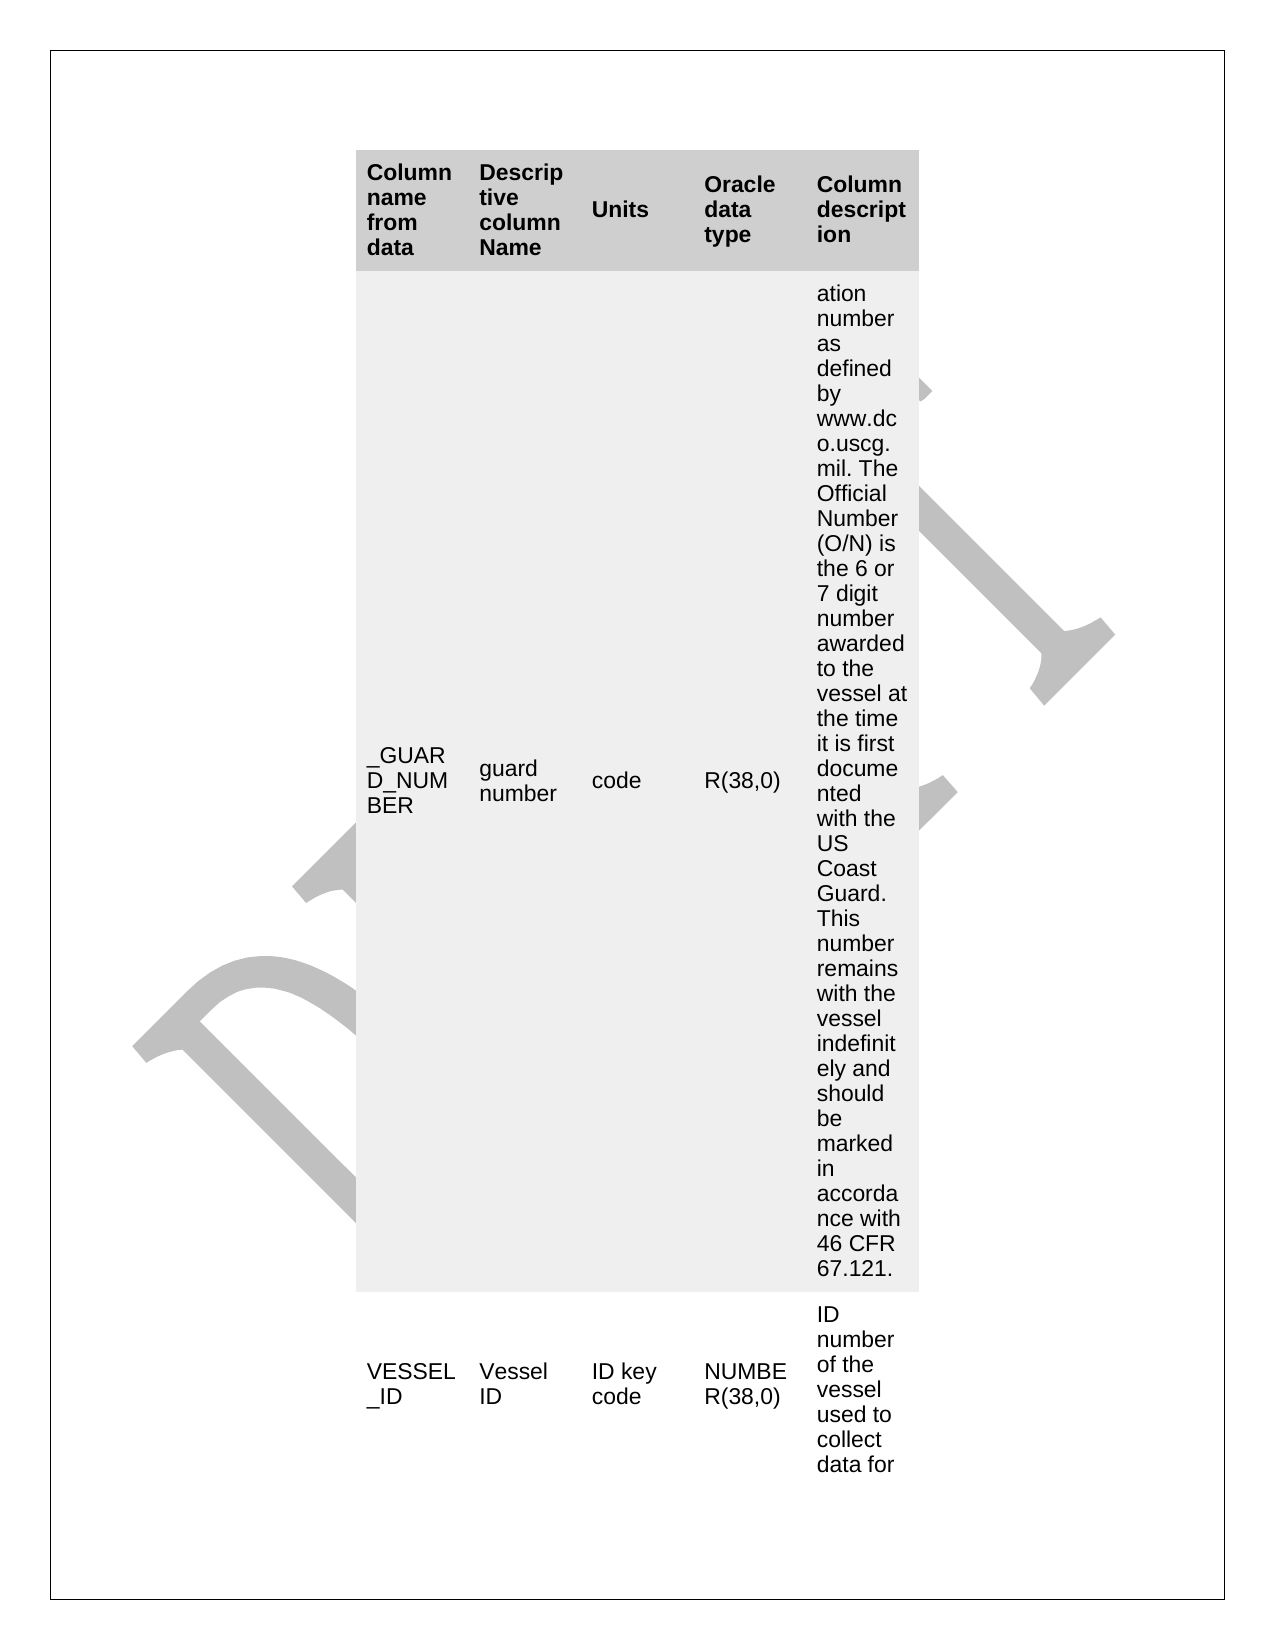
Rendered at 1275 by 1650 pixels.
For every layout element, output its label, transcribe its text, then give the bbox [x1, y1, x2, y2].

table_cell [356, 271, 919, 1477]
table_header Oracle data type [694, 150, 806, 271]
table_header Column description [806, 150, 919, 271]
table_header Descriptive column Name [469, 150, 581, 271]
table_header Column name from data [356, 150, 469, 271]
table_header Units [581, 150, 694, 271]
